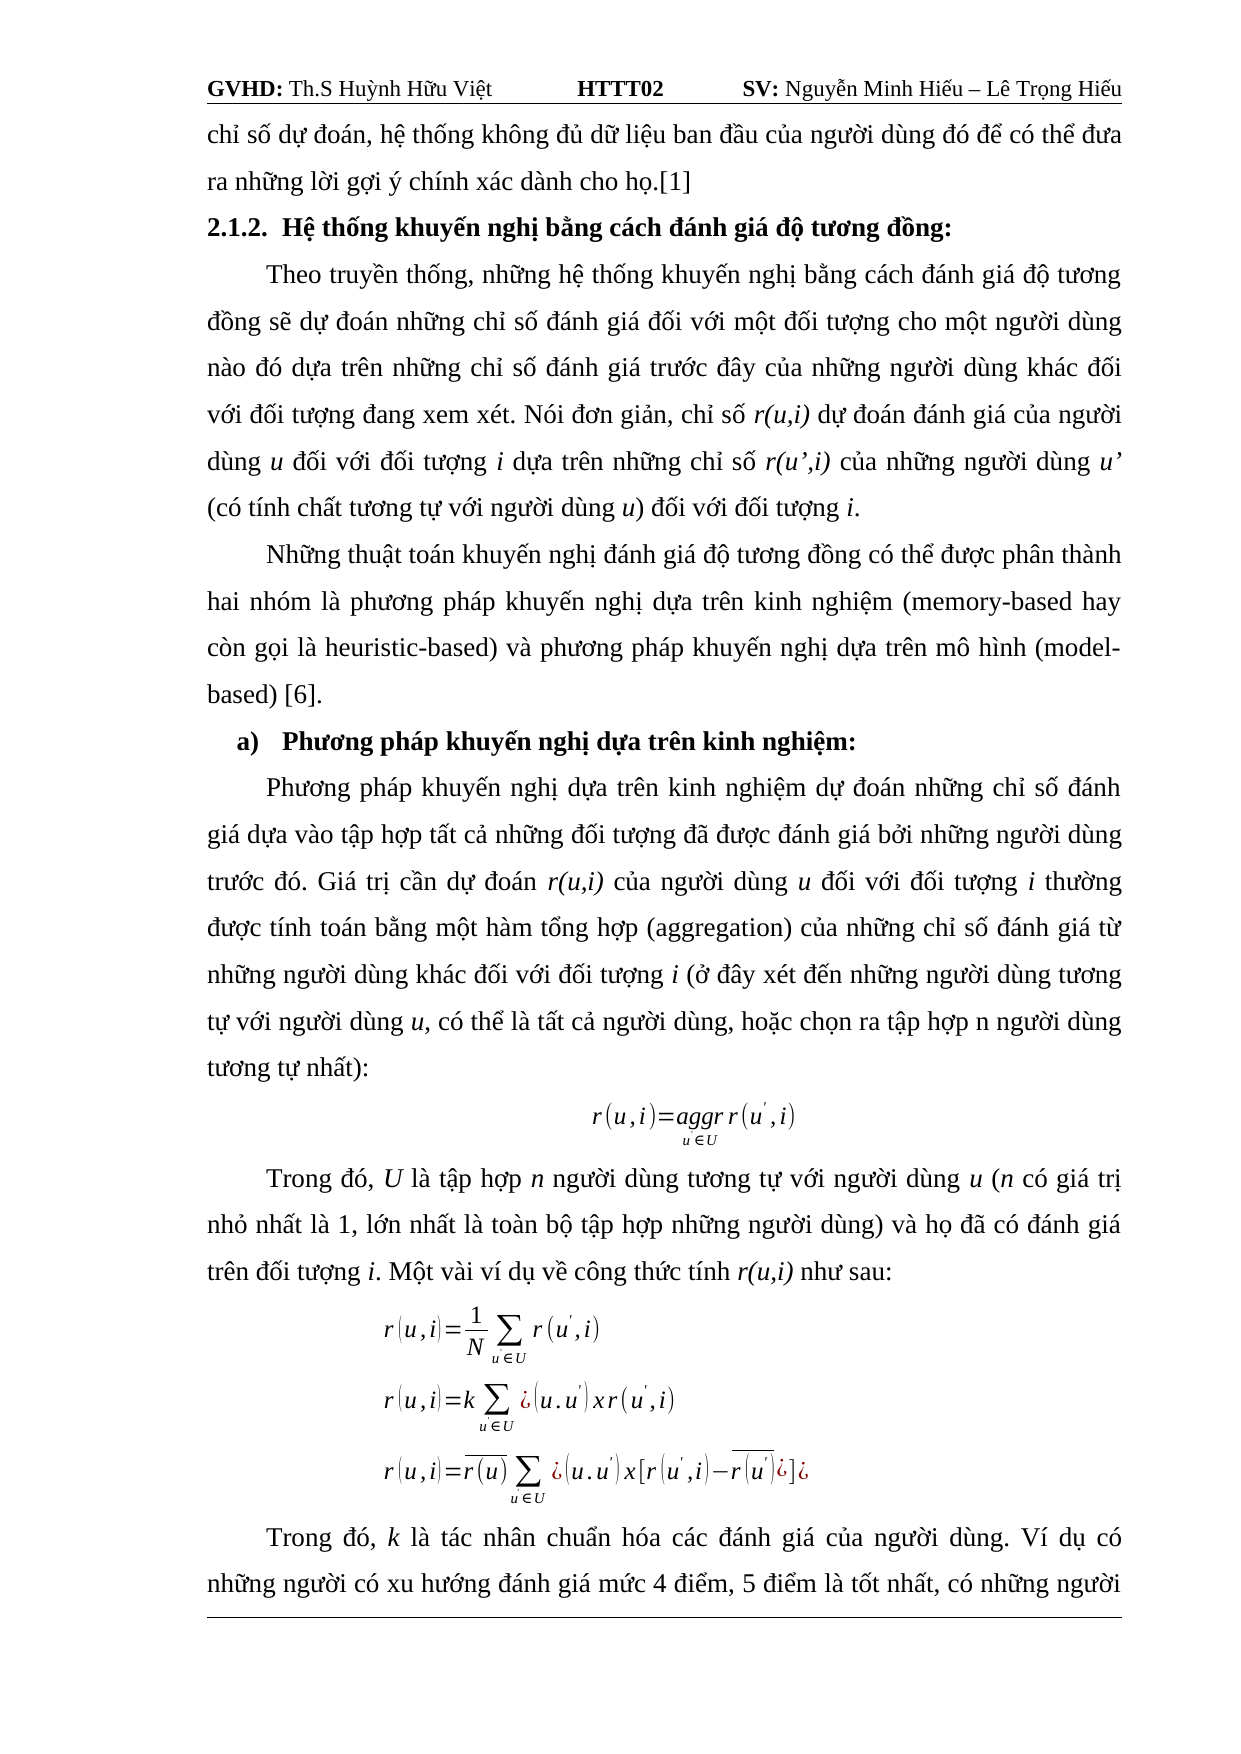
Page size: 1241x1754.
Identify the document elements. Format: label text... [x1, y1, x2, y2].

text Trong đó, U là tập hợp n người dùng tương tự với người dùng u (n có giá trị nhỏ nhất là 1, lớn nhất là toàn bộ tập hợp những người dùng) và họ đã có đánh giá trên đối tượng i. Một vài ví dụ về công thức tính r(u,i) như sau: [207, 1162, 1122, 1286]
subtitle Hệ thống khuyến nghị bằng cách đánh giá độ tương đồng: [207, 211, 1122, 243]
list Phương pháp khuyến nghị dựa trên kinh nghiệm: [207, 725, 1122, 756]
text Theo truyền thống, những hệ thống khuyến nghị bằng cách đánh giá độ tương đồng sẽ dự đoán những chỉ số đánh giá đối với một đối tượng cho một người dùng nào đó dựa trên những chỉ số đánh giá trước đây của những người dùng khác đối với đối tượng đang xem xét. Nói đơn giản, chỉ số r(u,i) dự đoán đánh giá của người dùng u đối với đối tượng i dựa trên những chỉ số r(u’,i) của những người dùng u’ (có tính chất tương tự với người dùng u) đối với đối tượng i. [207, 258, 1122, 523]
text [207, 118, 1122, 196]
text Những thuật toán khuyến nghị đánh giá độ tương đồng có thể được phân thành hai nhóm là phương pháp khuyến nghị dựa trên kinh nghiệm (memory-based hay còn gọi là heuristic-based) và phương pháp khuyến nghị dựa trên mô hình (model-based) [6]. [207, 538, 1122, 709]
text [207, 1521, 1122, 1599]
text Phương pháp khuyến nghị dựa trên kinh nghiệm dự đoán những chỉ số đánh giá dựa vào tập hợp tất cả những đối tượng đã được đánh giá bởi những người dùng trước đó. Giá trị cần dự đoán r(u,i) của người dùng u đối với đối tượng i thường được tính toán bằng một hàm tổng hợp (aggregation) của những chỉ số đánh giá từ những người dùng khác đối với đối tượng i (ở đây xét đến những người dùng tương tự với người dùng u, có thể là tất cả người dùng, hoặc chọn ra tập hợp n người dùng tương tự nhất): [207, 771, 1122, 1083]
